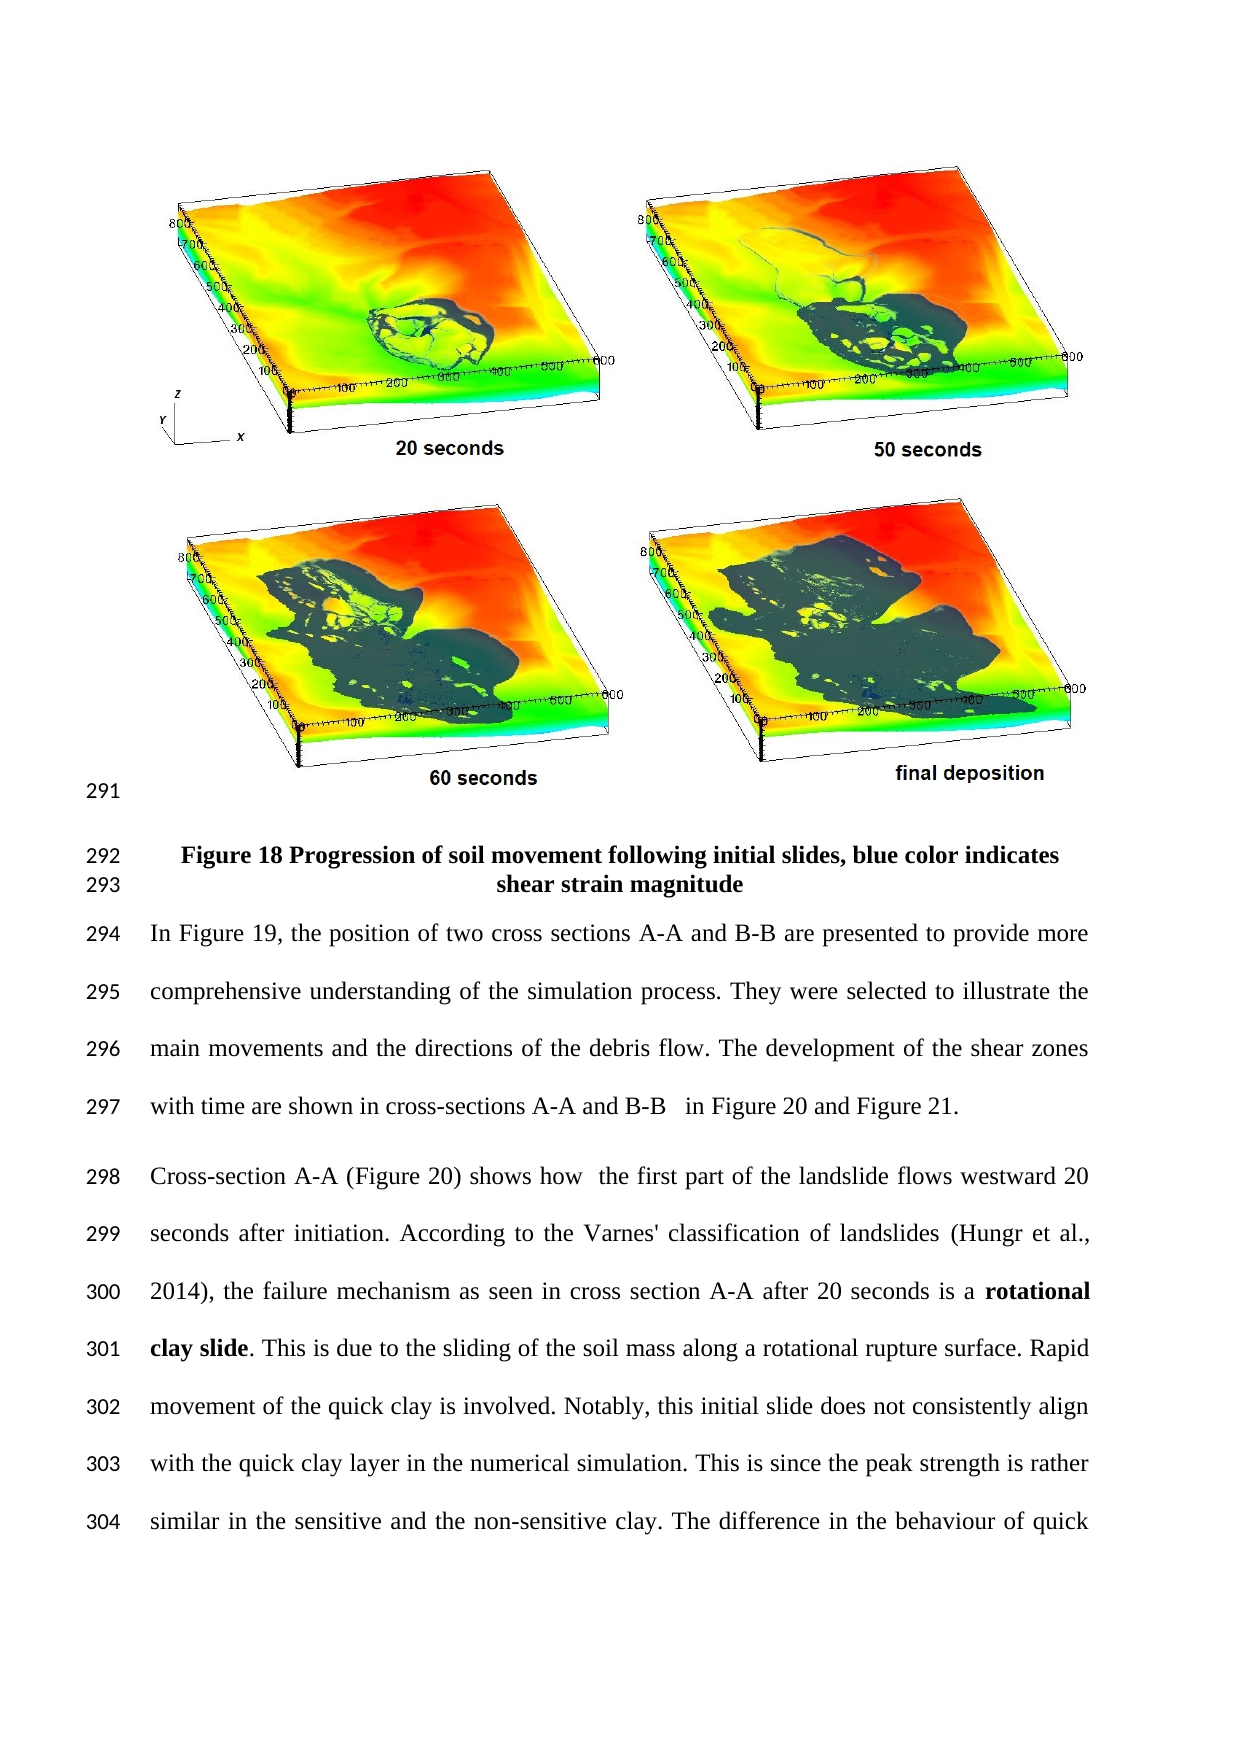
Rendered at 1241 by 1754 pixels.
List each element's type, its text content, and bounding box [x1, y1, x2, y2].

text In Figure 19, the position of two cross sections A-A and B-B are presented to provide more comprehensive understanding of the simulation process. They were selected to illustrate the main movements and the directions of the debris flow. The development of the shear zones with time are shown in cross-sections A-A and B-B in Figure 20 and Figure 21. [150, 918, 1090, 1119]
picture [150, 150, 1089, 799]
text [150, 1161, 1090, 1534]
